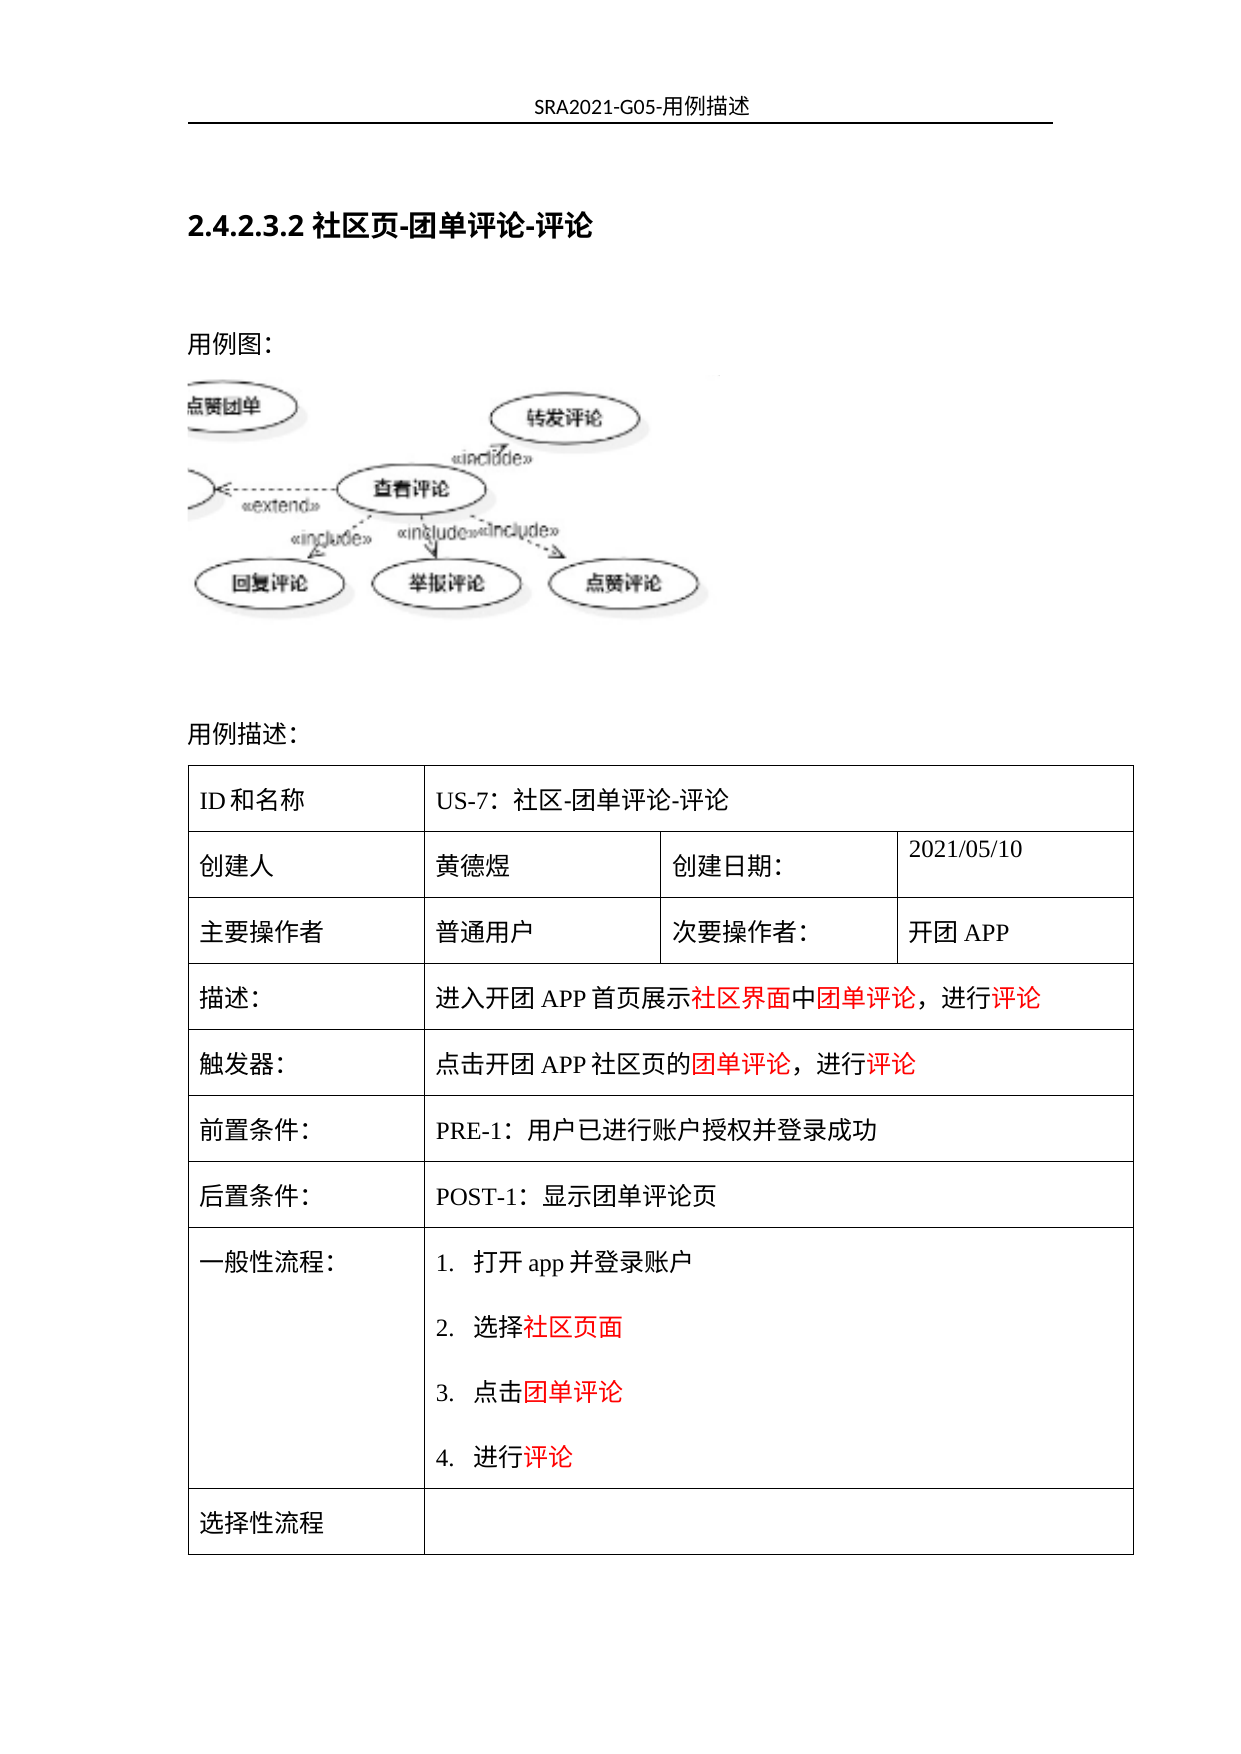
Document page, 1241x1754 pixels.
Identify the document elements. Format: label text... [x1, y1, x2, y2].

table_header ID和名称 [189, 766, 424, 831]
table_cell 创建人 [189, 832, 424, 897]
table_cell 一般性流程： [189, 1228, 424, 1488]
subtitle 2.4.2.3.2 社区页-团单评论-评论 [187, 191, 1053, 256]
table_cell 进入开团APP首页展示社区界面中团单评论，进行评论 [425, 964, 1133, 1029]
table_cell 描述： [189, 964, 424, 1029]
table_cell 主要操作者 [189, 898, 424, 963]
table_cell 次要操作者： [661, 898, 897, 963]
table_cell 选择性流程 [189, 1489, 424, 1554]
table_cell PRE-1：用户已进行账户授权并登录成功 [425, 1096, 1133, 1161]
table_cell 2021/05/10 [898, 832, 1133, 897]
table_cell 前置条件： [189, 1096, 424, 1161]
table_cell 触发器： [189, 1030, 424, 1095]
table_cell POST-1：显示团单评论页 [425, 1162, 1133, 1227]
table_cell 打开app并登录账户 选择社区页面 点击团单评论 进行评论 [425, 1228, 1133, 1488]
table_cell 开团APP [898, 898, 1133, 963]
table_cell 普通用户 [425, 898, 660, 963]
table_cell [425, 1489, 1133, 1554]
table_cell 后置条件： [189, 1162, 424, 1227]
table_cell 黄德煜 [425, 832, 660, 897]
text 用例图： [187, 310, 1053, 375]
table_cell 点击开团APP社区页的团单评论，进行评论 [425, 1030, 1133, 1095]
table_header US-7：社区-团单评论-评论 [425, 766, 1133, 831]
text 用例描述： [187, 700, 1053, 765]
table_cell 创建日期： [661, 832, 897, 897]
picture [187, 375, 720, 637]
